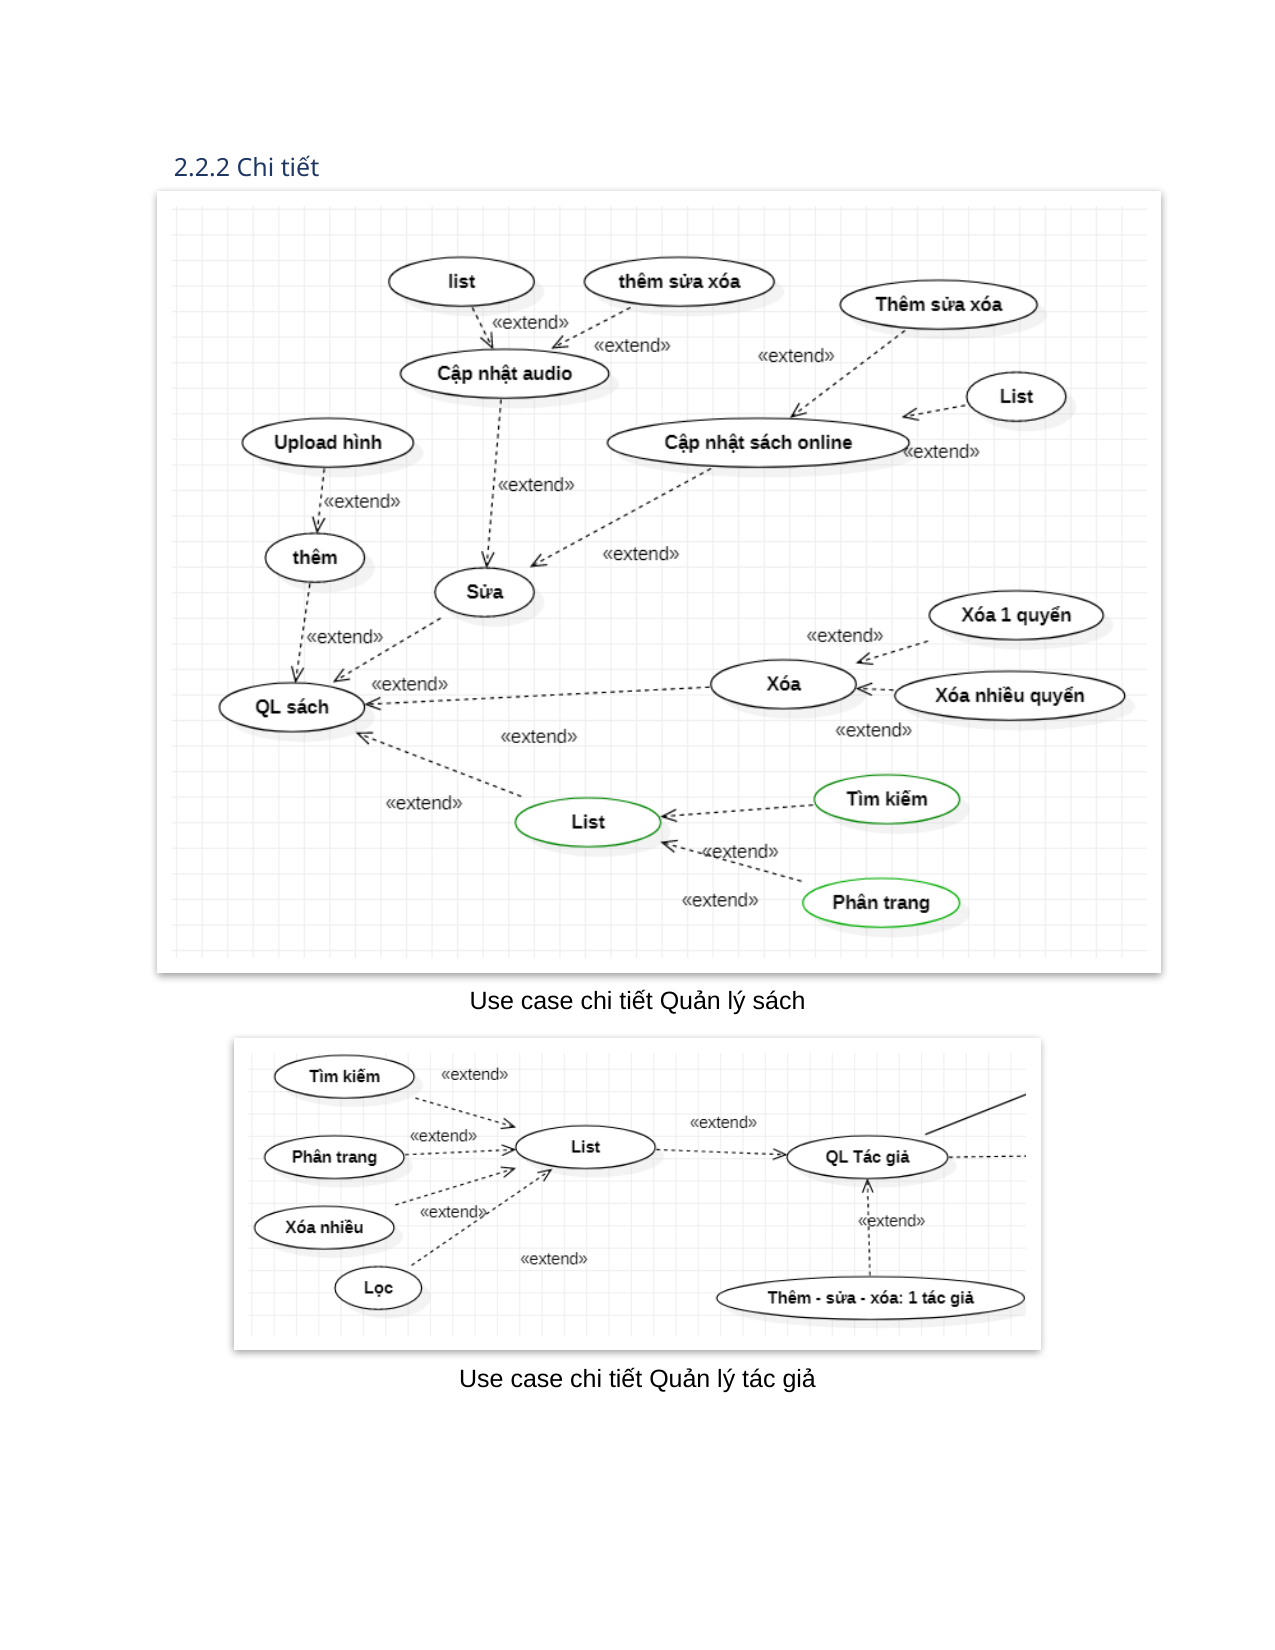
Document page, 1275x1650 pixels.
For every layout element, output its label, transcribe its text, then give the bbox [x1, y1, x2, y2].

picture [248, 1053, 1026, 1336]
subtitle Chi tiết [174, 150, 1125, 184]
picture [172, 206, 1147, 958]
